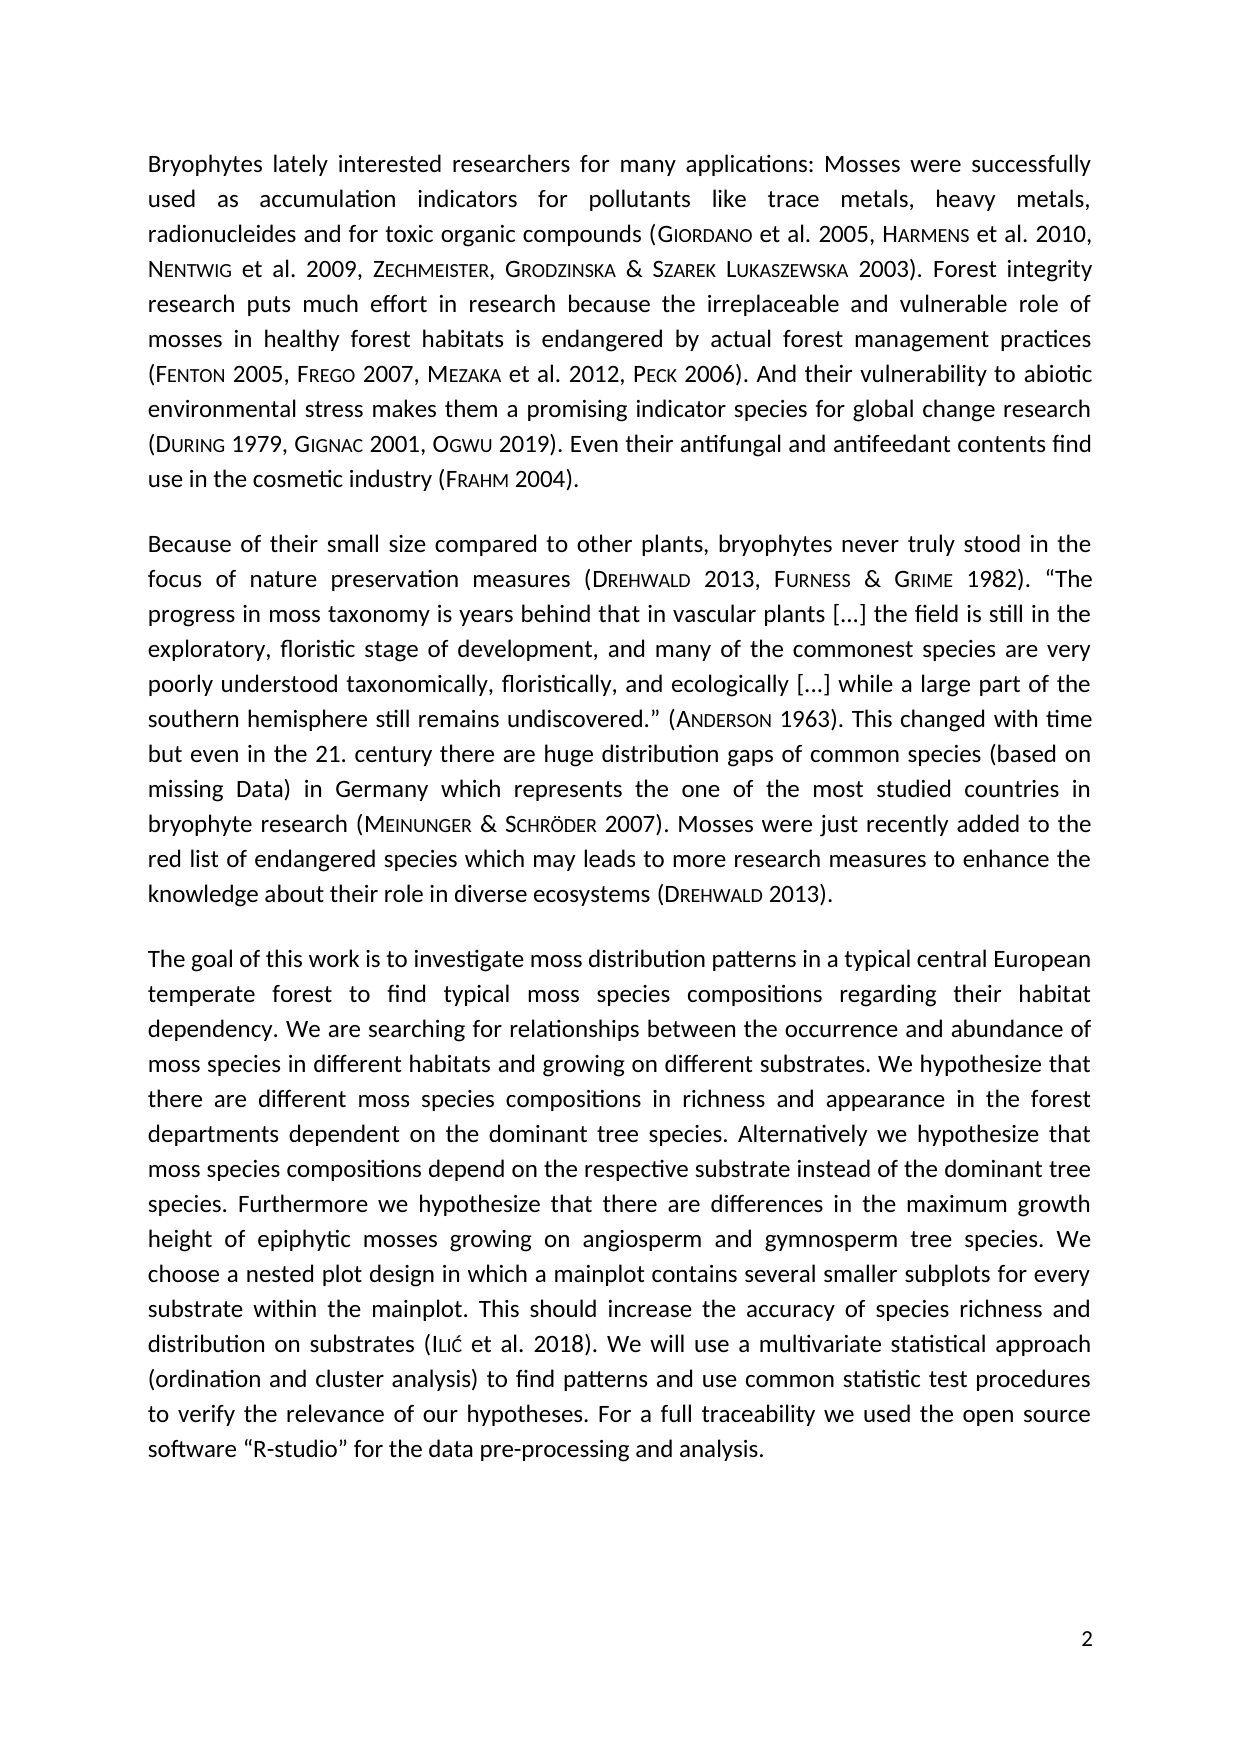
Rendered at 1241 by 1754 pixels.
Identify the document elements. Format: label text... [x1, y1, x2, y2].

text Bryophytes lately interested researchers for many applications: Mosses were successfully used as accumulation indicators for pollutants like trace metals, heavy metals, radionucleides and for toxic organic compounds (Giordano et al. 2005, Harmens et al. 2010, Nentwig et al. 2009, Zechmeister, Grodzinska & Szarek Lukaszewska 2003). Forest integrity research puts much effort in research because the irreplaceable and vulnerable role of mosses in healthy forest habitats is endangered by actual forest management practices (Fenton 2005, Frego 2007, Mezaka et al. 2012, Peck 2006). And their vulnerability to abiotic environmental stress makes them a promising indicator species for global change research (During 1979, Gignac 2001, Ogwu 2019). Even their antifungal and antifeedant contents find use in the cosmetic industry (Frahm 2004). [148, 148, 1092, 493]
text Because of their small size compared to other plants, bryophytes never truly stood in the focus of nature preservation measures (Drehwald 2013, Furness & Grime 1982). “The progress in moss taxonomy is years behind that in vascular plants [...] the field is still in the exploratory, floristic stage of development, and many of the commonest species are very poorly understood taxonomically, floristically, and ecologically [...] while a large part of the southern hemisphere still remains undiscovered.” (Anderson 1963). This changed with time but even in the 21. century there are huge distribution gaps of common species (based on missing Data) in Germany which represents the one of the most studied countries in bryophyte research (Meinunger & Schröder 2007). Mosses were just recently added to the red list of endangered species which may leads to more research measures to enhance the knowledge about their role in diverse ecosystems (Drehwald 2013). [148, 528, 1092, 908]
text The goal of this work is to investigate moss distribution patterns in a typical central European temperate forest to find typical moss species compositions regarding their habitat dependency. We are searching for relationships between the occurrence and abundance of moss species in different habitats and growing on different substrates. We hypothesize that there are different moss species compositions in richness and appearance in the forest departments dependent on the dominant tree species. Alternatively we hypothesize that moss species compositions depend on the respective substrate instead of the dominant tree species. Furthermore we hypothesize that there are differences in the maximum growth height of epiphytic mosses growing on angiosperm and gymnosperm tree species. We choose a nested plot design in which a mainplot contains several smaller subplots for every substrate within the mainplot. This should increase the accuracy of species richness and distribution on substrates (Ilić et al. 2018). We will use a multivariate statistical approach (ordination and cluster analysis) to find patterns and use common statistic test procedures to verify the relevance of our hypotheses. For a full traceability we used the open source software “R-studio” for the data pre-processing and analysis. [148, 943, 1092, 1463]
